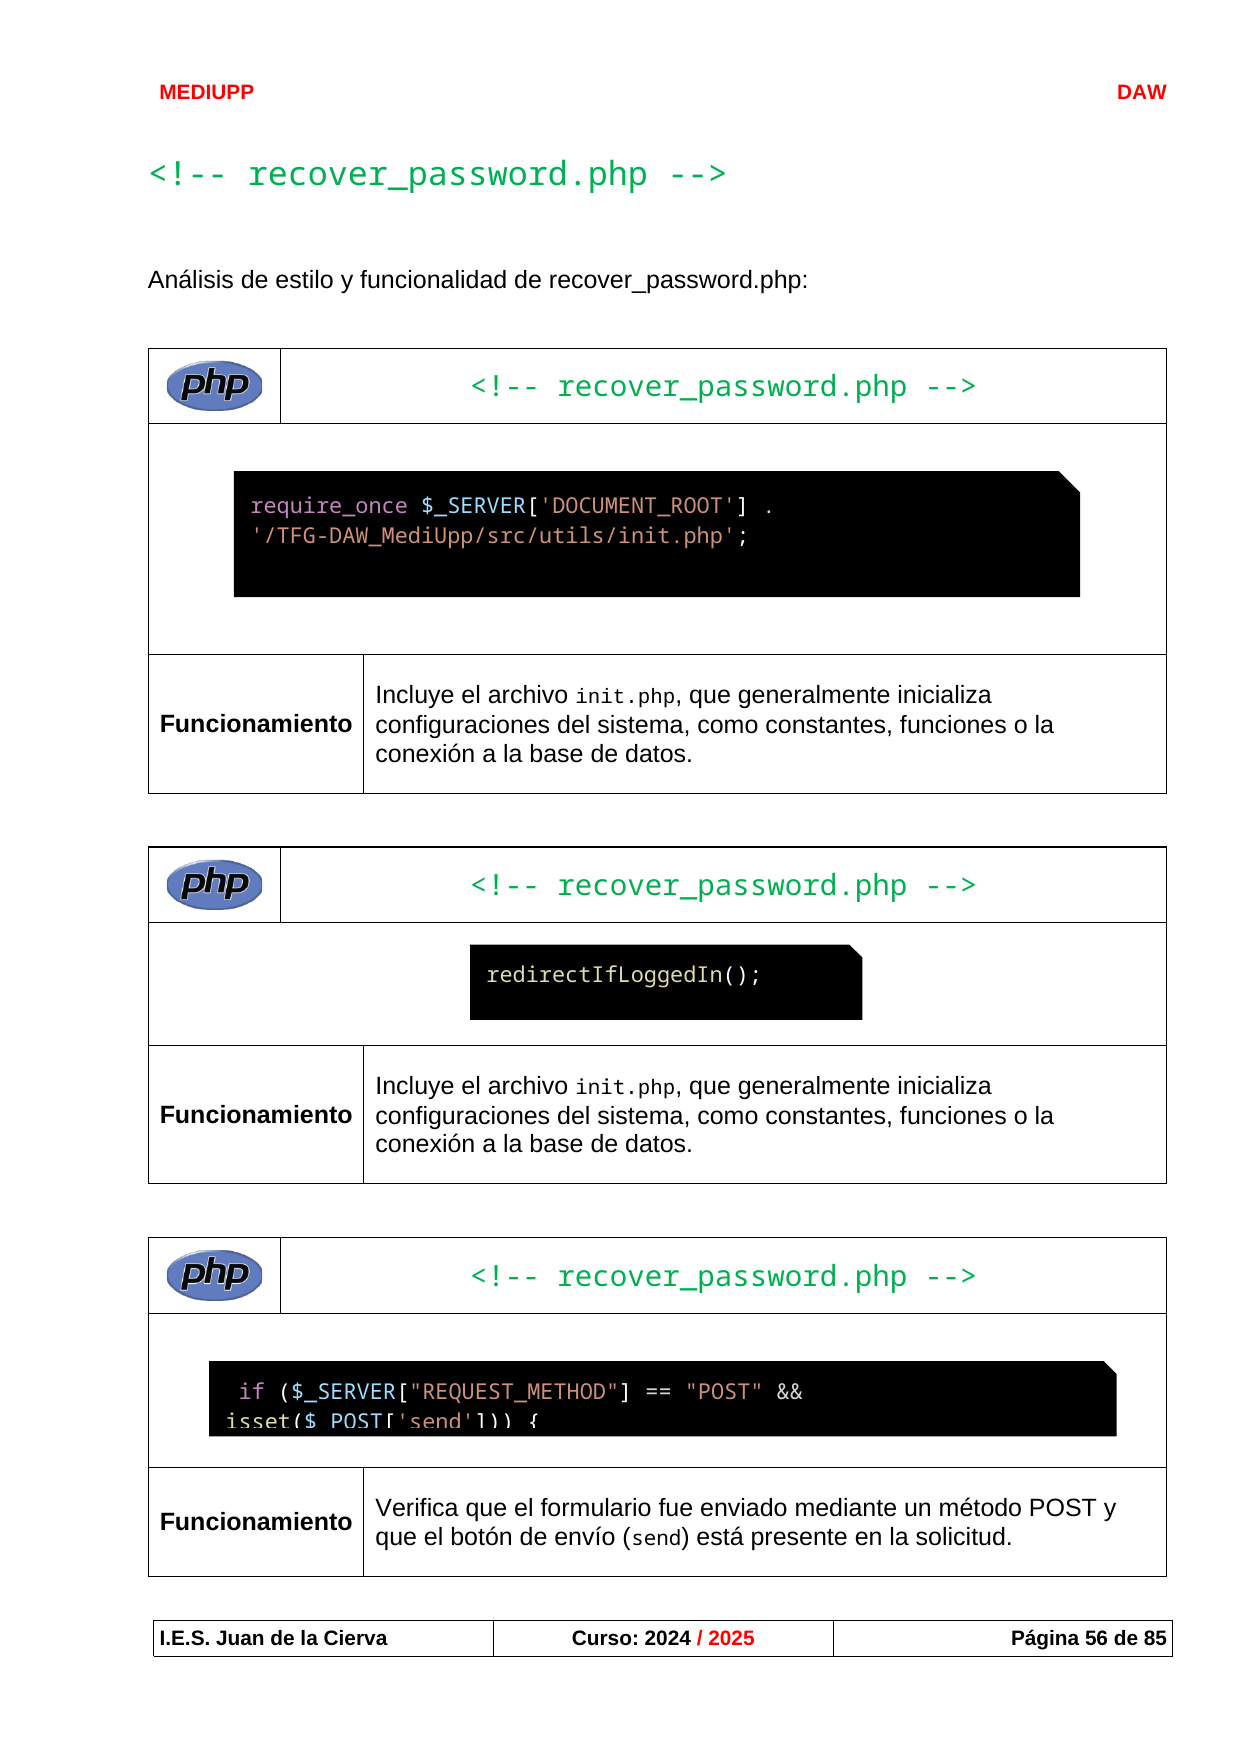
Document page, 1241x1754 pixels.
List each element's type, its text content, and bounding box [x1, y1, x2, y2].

picture [166, 1250, 263, 1301]
table_header <!-- recover_password.php --> [281, 349, 1166, 423]
table_cell Funcionamiento [149, 1468, 363, 1576]
table_header [149, 1238, 280, 1313]
table_cell [149, 424, 1166, 654]
table_cell Incluye el archivo init.php, que generalmente inicializa configuraciones del sistema, como constantes, funciones o la conexión a la base de datos. [364, 1046, 1166, 1183]
table_cell [149, 1314, 1166, 1467]
table_header [149, 848, 280, 922]
table_header [149, 349, 280, 423]
table_cell Verifica que el formulario fue enviado mediante un método POST y que el botón de envío (send) está presente en la solicitud. [364, 1468, 1166, 1576]
table_header <!-- recover_password.php --> [281, 1238, 1166, 1313]
table_cell Incluye el archivo init.php, que generalmente inicializa configuraciones del sistema, como constantes, funciones o la conexión a la base de datos. [364, 655, 1166, 792]
table_header <!-- recover_password.php --> [281, 848, 1166, 922]
table_cell Funcionamiento [149, 1046, 363, 1183]
table_cell [149, 923, 1166, 1045]
table_cell Funcionamiento [149, 655, 363, 792]
picture [166, 859, 263, 910]
picture [166, 360, 263, 411]
text <!-- recover_password.php --> [148, 150, 1167, 195]
text Análisis de estilo y funcionalidad de recover_password.php: [148, 265, 1167, 294]
